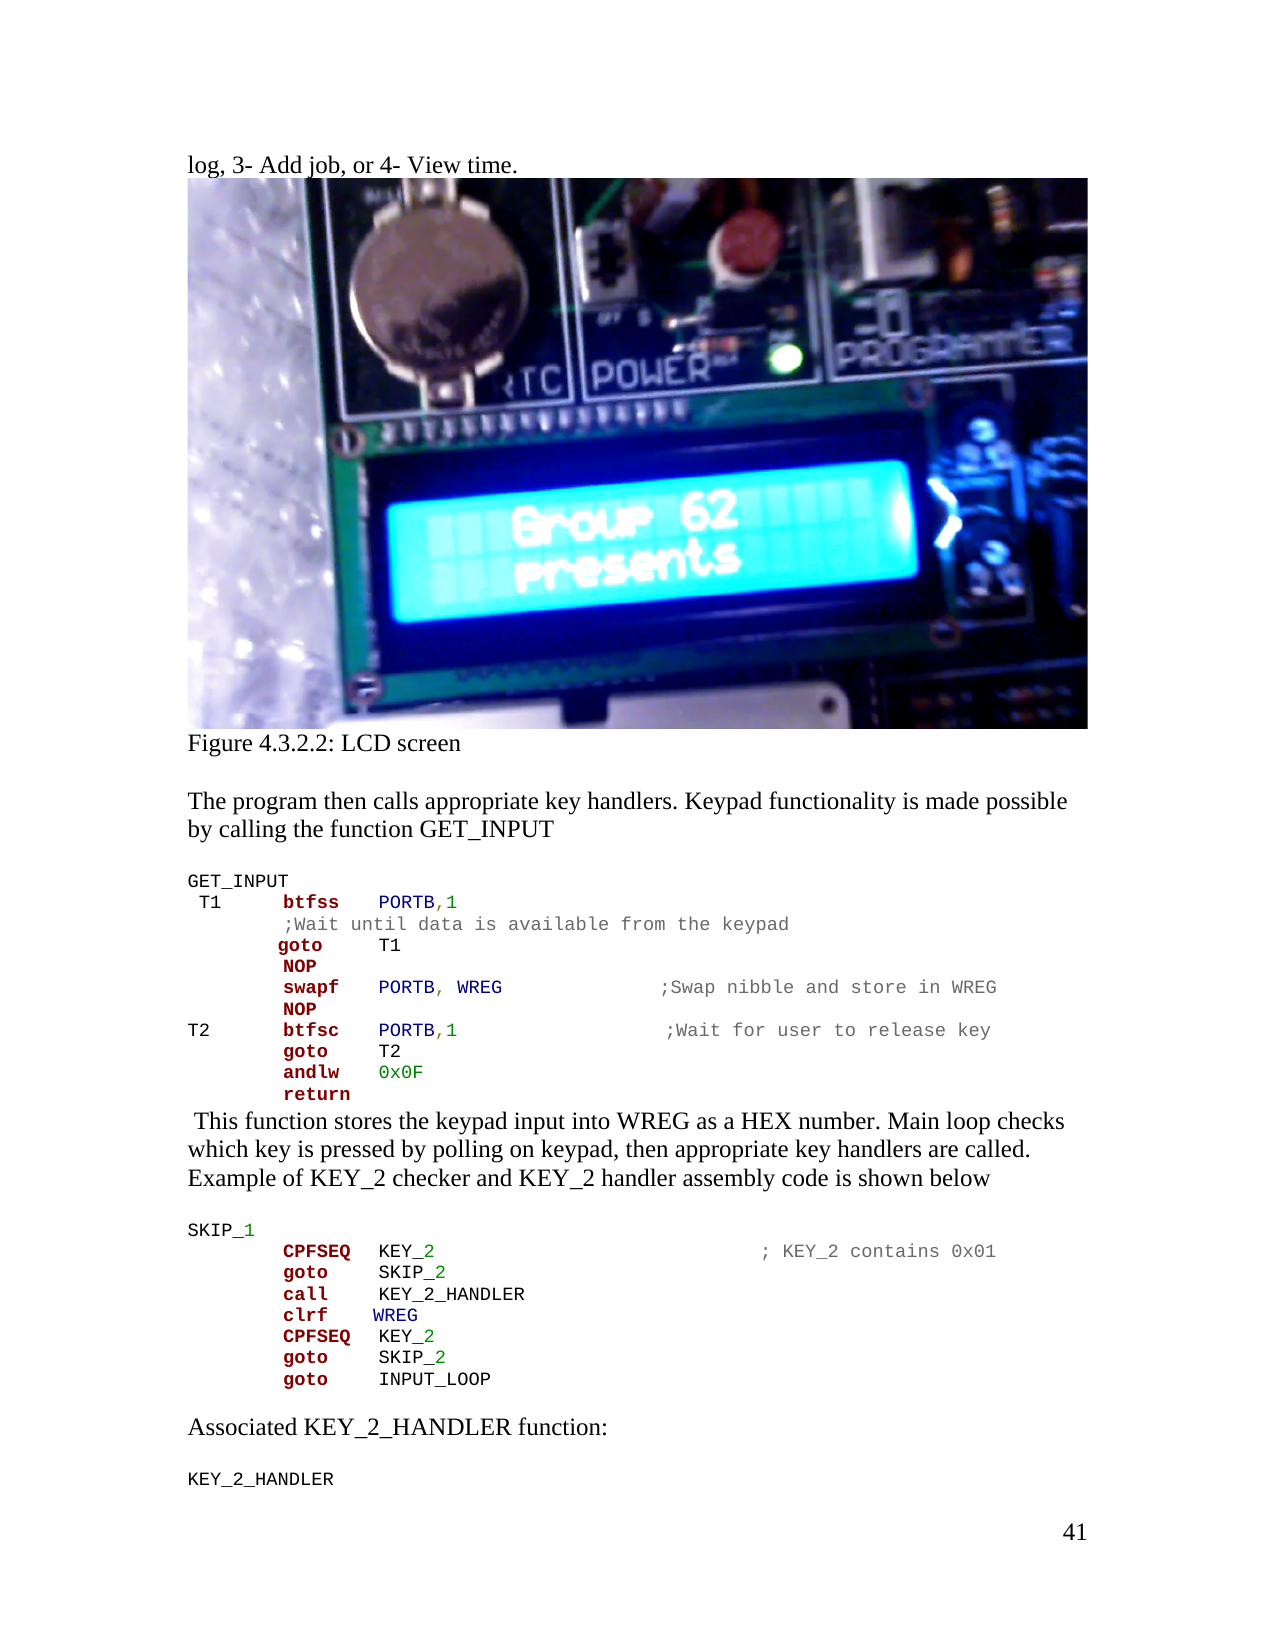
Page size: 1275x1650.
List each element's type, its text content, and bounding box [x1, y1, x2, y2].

text T2 btfsc PORTB,1 ;Wait for user to release key [187, 1021, 1087, 1042]
picture [187, 178, 1088, 729]
text clrf WREG [187, 1306, 1087, 1327]
text swapf PORTB, WREG ;Swap nibble and store in WREG [187, 978, 1087, 999]
text GET_INPUT [187, 872, 1087, 893]
text andlw 0x0F [187, 1063, 1087, 1084]
text goto SKIP_2 [187, 1263, 1087, 1284]
text ;Wait until data is available from the keypad [187, 914, 1087, 936]
text This function stores the keypad input into WREG as a HEX number. Main loop checks which key is pressed by polling on keypad, then appropriate key handlers are called. Example of KEY_2 checker and KEY_2 handler assembly code is shown below [187, 1106, 1087, 1192]
text goto SKIP_2 [187, 1348, 1087, 1369]
text CPFSEQ KEY_2 ; KEY_2 contains 0x01 [187, 1242, 1087, 1263]
text T1 btfss PORTB,1 [187, 893, 1087, 914]
text return [187, 1084, 1087, 1106]
text goto INPUT_LOOP [187, 1369, 1087, 1391]
text SKIP_1 [187, 1221, 1087, 1242]
text CPFSEQ KEY_2 [187, 1327, 1087, 1348]
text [187, 150, 1087, 178]
text NOP [187, 957, 1087, 978]
text Figure 4.3.2.2: LCD screen [187, 729, 1087, 757]
text The program then calls appropriate key handlers. Keypad functionality is made possible by calling the function GET_INPUT [187, 786, 1087, 843]
text call KEY_2_HANDLER [187, 1284, 1087, 1306]
text Associated KEY_2_HANDLER function: [187, 1412, 1087, 1441]
text KEY_2_HANDLER [187, 1469, 1087, 1491]
text goto T1 [187, 936, 1087, 957]
text goto T2 [187, 1042, 1087, 1063]
text NOP [187, 999, 1087, 1021]
